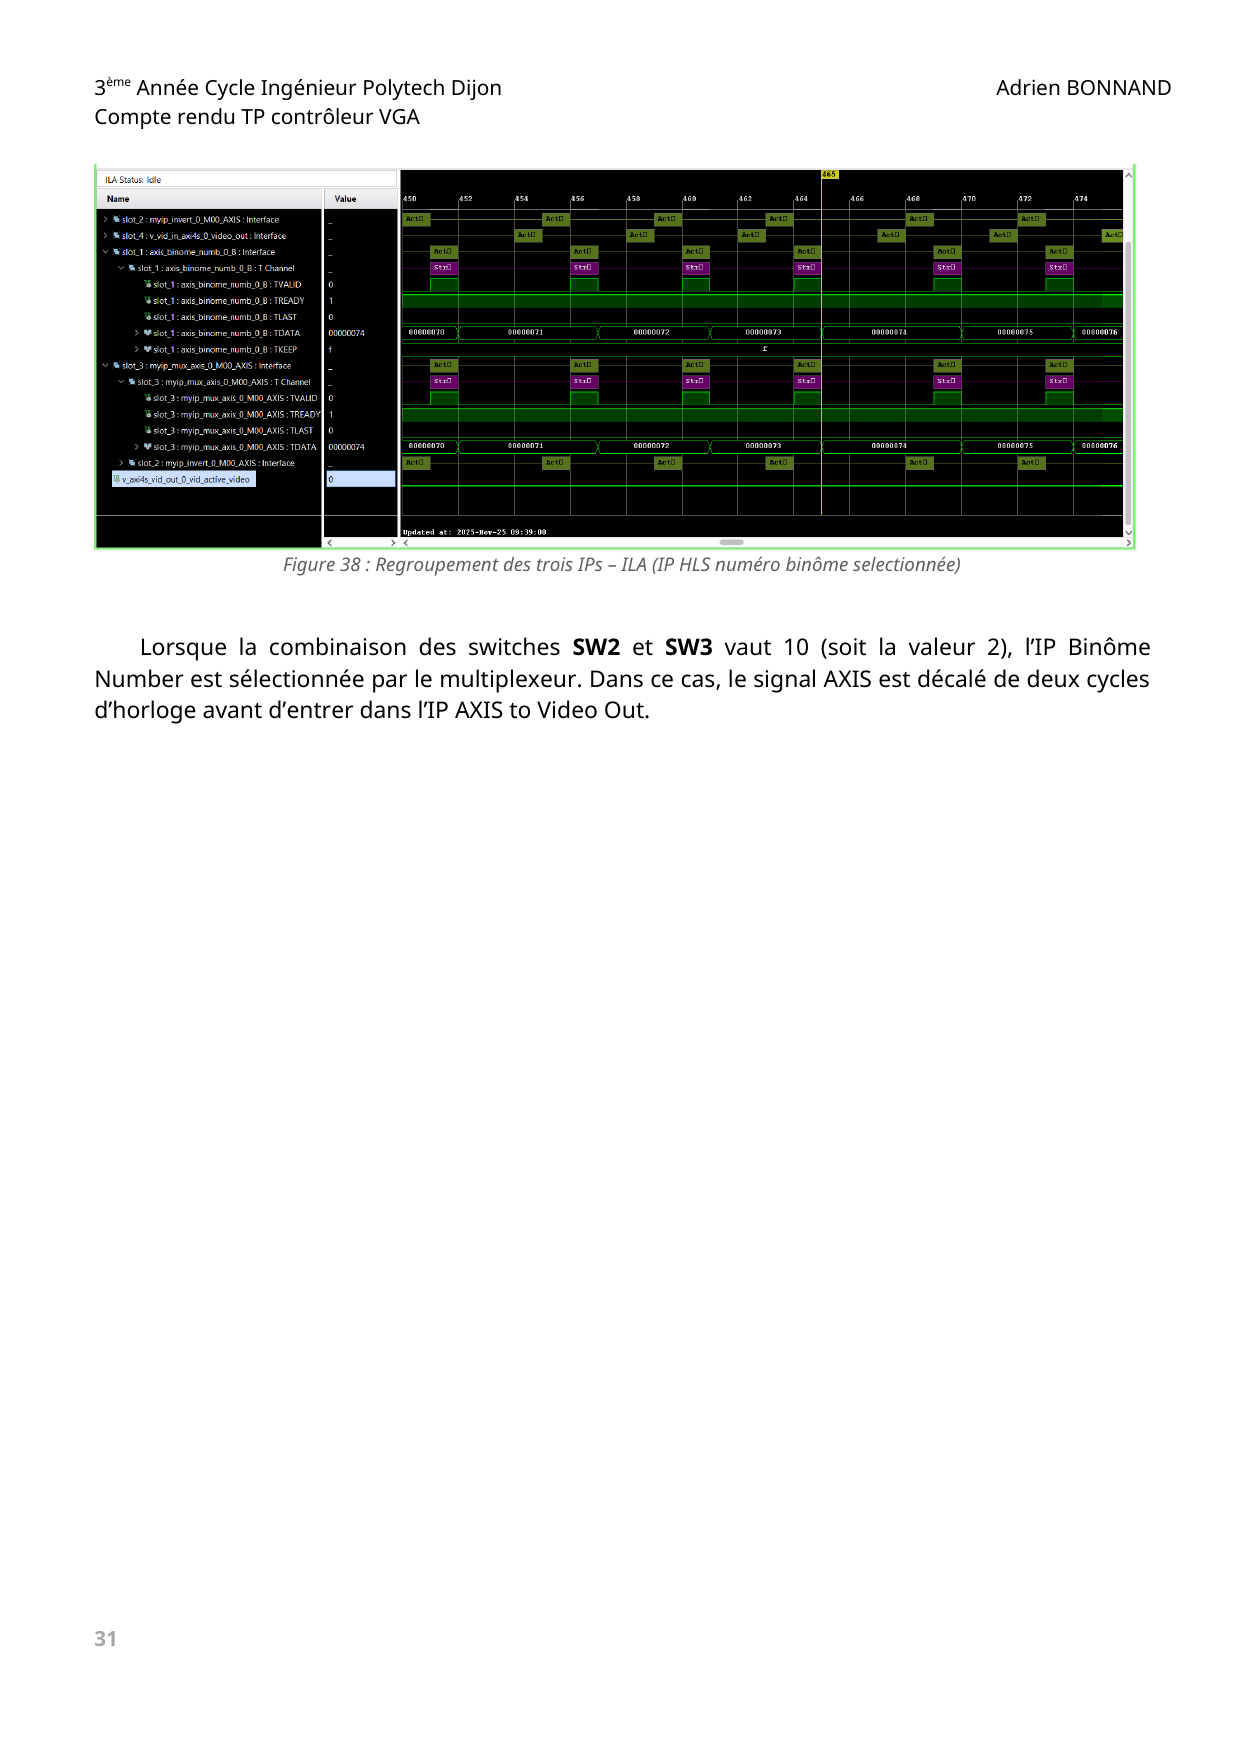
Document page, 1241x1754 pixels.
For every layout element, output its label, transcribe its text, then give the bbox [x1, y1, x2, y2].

text Lorsque la combinaison des switches SW2 et SW3 vaut 10 (soit la valeur 2), l’IP Binôme Number est sélectionnée par le multiplexeur. Dans ce cas, le signal AXIS est décalé de deux cycles d’horloge avant d’entrer dans l’IP AXIS to Video Out. [94, 631, 1152, 725]
picture [94, 164, 1138, 551]
